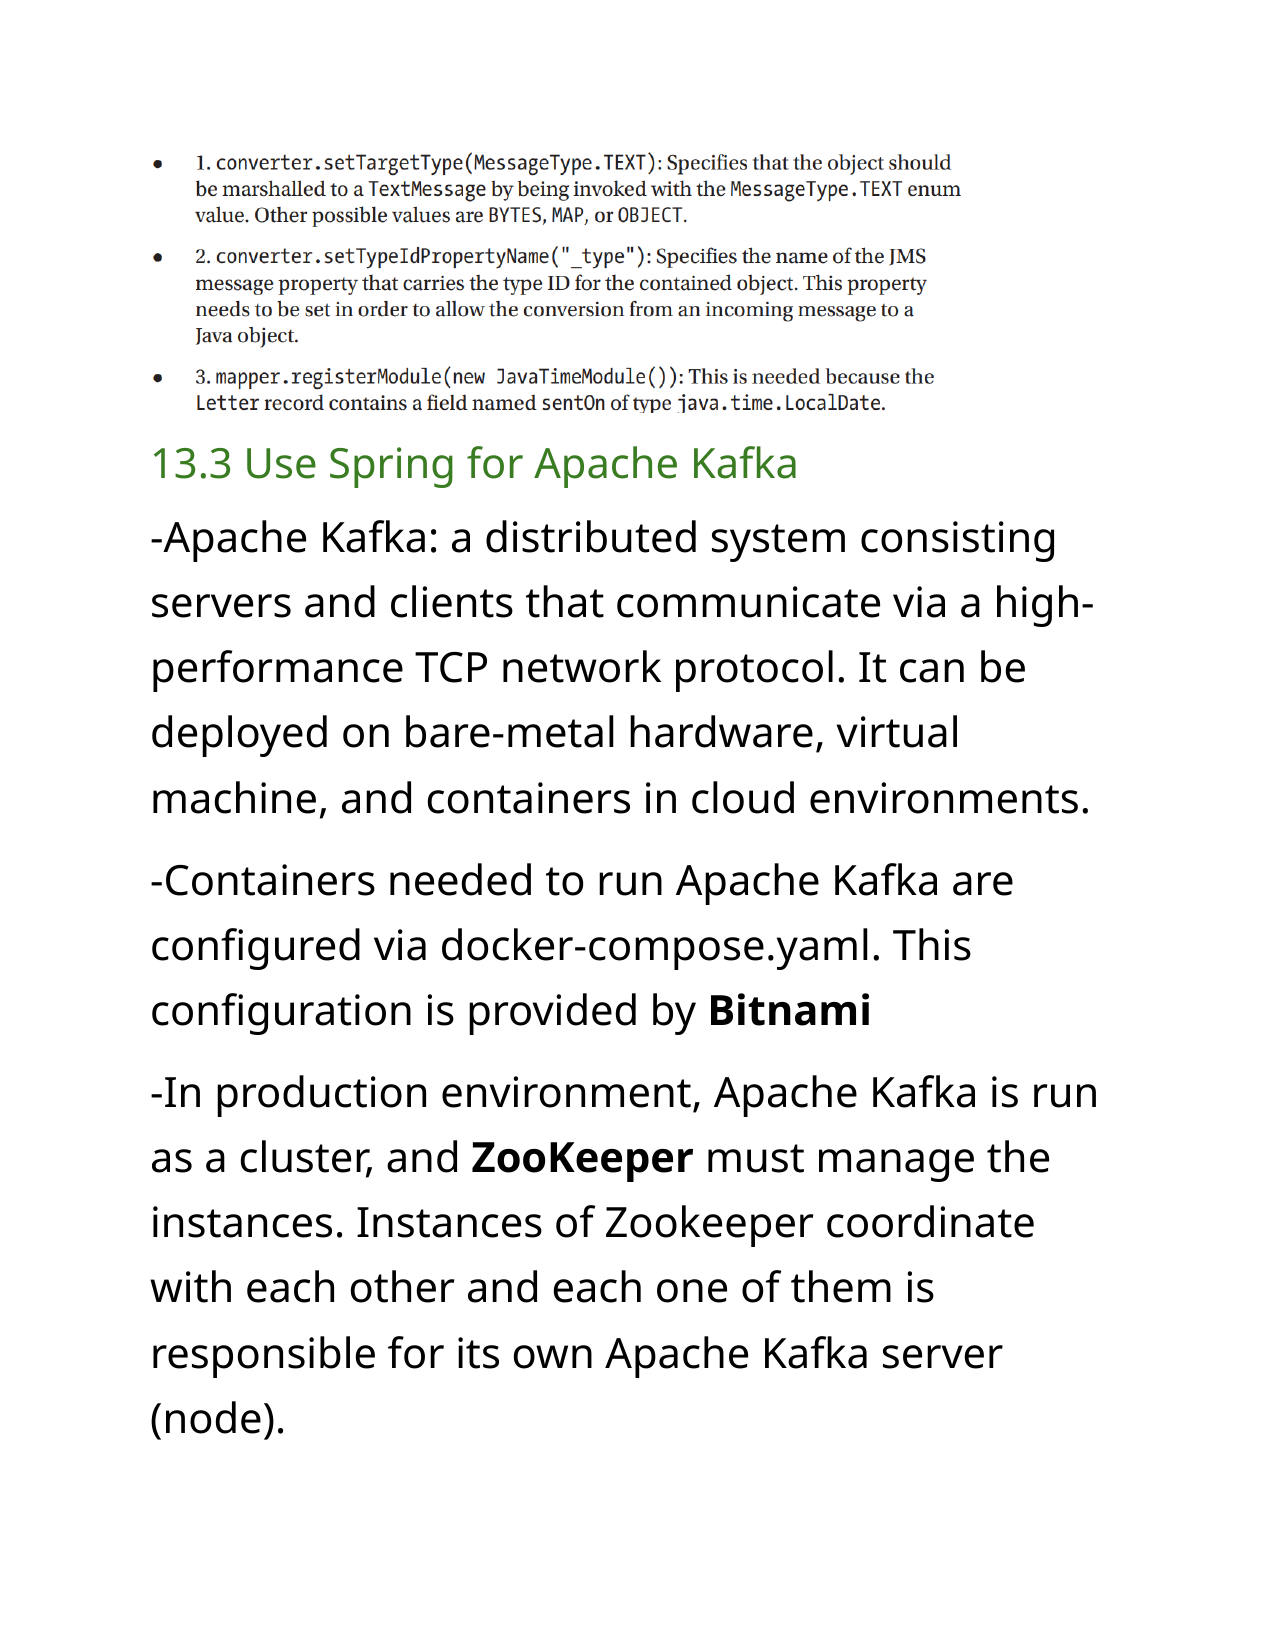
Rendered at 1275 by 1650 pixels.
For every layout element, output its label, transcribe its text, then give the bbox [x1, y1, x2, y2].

text -In production environment, Apache Kafka is run as a cluster, and ZooKeeper must manage the instances. Instances of Zookeeper coordinate with each other and each one of them is responsible for its own Apache Kafka server (node). [150, 1063, 1125, 1445]
text -Containers needed to run Apache Kafka are configured via docker-compose.yaml. This configuration is provided by Bitnami [150, 850, 1125, 1037]
subtitle 13.3 Use Spring for Apache Kafka [150, 434, 1125, 491]
picture [150, 150, 963, 413]
text -Apache Kafka: a distributed system consisting servers and clients that communicate via a high-performance TCP network protocol. It can be deployed on bare-metal hardware, virtual machine, and containers in cloud environments. [150, 508, 1125, 825]
